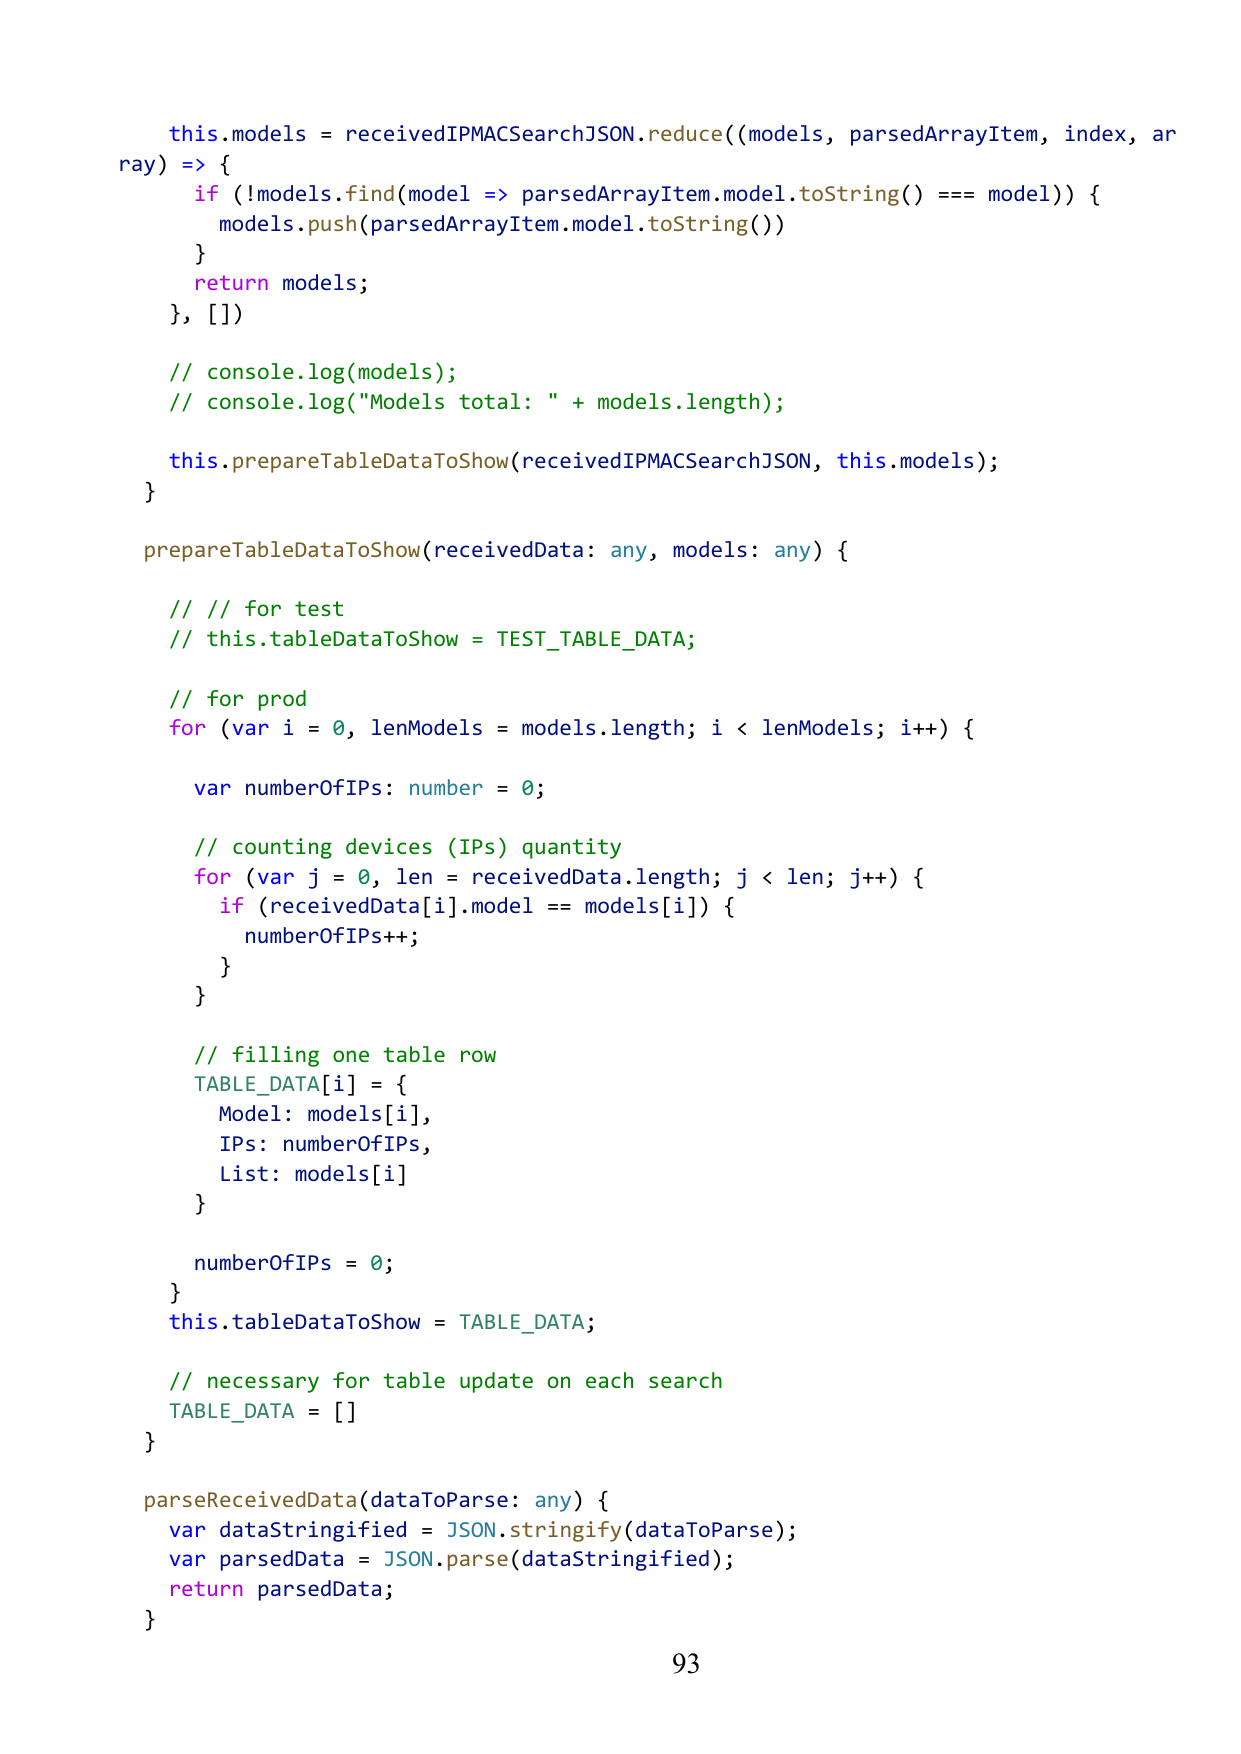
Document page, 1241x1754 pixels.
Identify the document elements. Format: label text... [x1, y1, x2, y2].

text } [118, 237, 1181, 267]
text prepareTableDataToShow(receivedData: any, models: any) { [118, 534, 1181, 563]
text if (receivedData[i].model == models[i]) { [118, 890, 1181, 920]
text this.tableDataToShow = TABLE_DATA; [118, 1306, 1181, 1335]
text // console.log("Models total: " + models.length); [118, 385, 1181, 415]
text // necessary for table update on each search [118, 1365, 1181, 1395]
text Model: models[i], [118, 1098, 1181, 1127]
text parseReceivedData(dataToParse: any) { [118, 1484, 1181, 1513]
text this.prepareTableDataToShow(receivedIPMACSearchJSON, this.models); [118, 445, 1181, 474]
text var numberOfIPs: number = 0; [118, 771, 1181, 801]
text for (var i = 0, lenModels = models.length; i < lenModels; i++) { [118, 712, 1181, 742]
text for (var j = 0, len = receivedData.length; j < len; j++) { [118, 860, 1181, 890]
text if (!models.find(model => parsedArrayItem.model.toString() === model)) { [118, 177, 1181, 207]
text IPs: numberOfIPs, [118, 1127, 1181, 1157]
text return parsedData; [118, 1573, 1181, 1602]
text // for prod [118, 682, 1181, 712]
text } [118, 979, 1181, 1009]
text var dataStringified = JSON.stringify(dataToParse); [118, 1513, 1181, 1543]
text } [118, 949, 1181, 979]
text } [118, 1276, 1181, 1306]
text } [118, 1424, 1181, 1454]
text } [118, 474, 1181, 504]
text // // for test [118, 593, 1181, 623]
text var parsedData = JSON.parse(dataStringified); [118, 1543, 1181, 1573]
text return models; [118, 267, 1181, 296]
text // this.tableDataToShow = TEST_TABLE_DATA; [118, 623, 1181, 652]
text }, []) [118, 296, 1181, 326]
text TABLE_DATA[i] = { [118, 1068, 1181, 1098]
text numberOfIPs++; [118, 920, 1181, 949]
text TABLE_DATA = [] [118, 1395, 1181, 1424]
text } [118, 1602, 1181, 1632]
text } [118, 1187, 1181, 1217]
text models.push(parsedArrayItem.model.toString()) [118, 207, 1181, 237]
text // filling one table row [118, 1038, 1181, 1068]
text // counting devices (IPs) quantity [118, 831, 1181, 860]
text // console.log(models); [118, 356, 1181, 385]
text this.models = receivedIPMACSearchJSON.reduce((models, parsedArrayItem, index, array) => { [118, 118, 1181, 177]
text List: models[i] [118, 1157, 1181, 1187]
text numberOfIPs = 0; [118, 1246, 1181, 1276]
